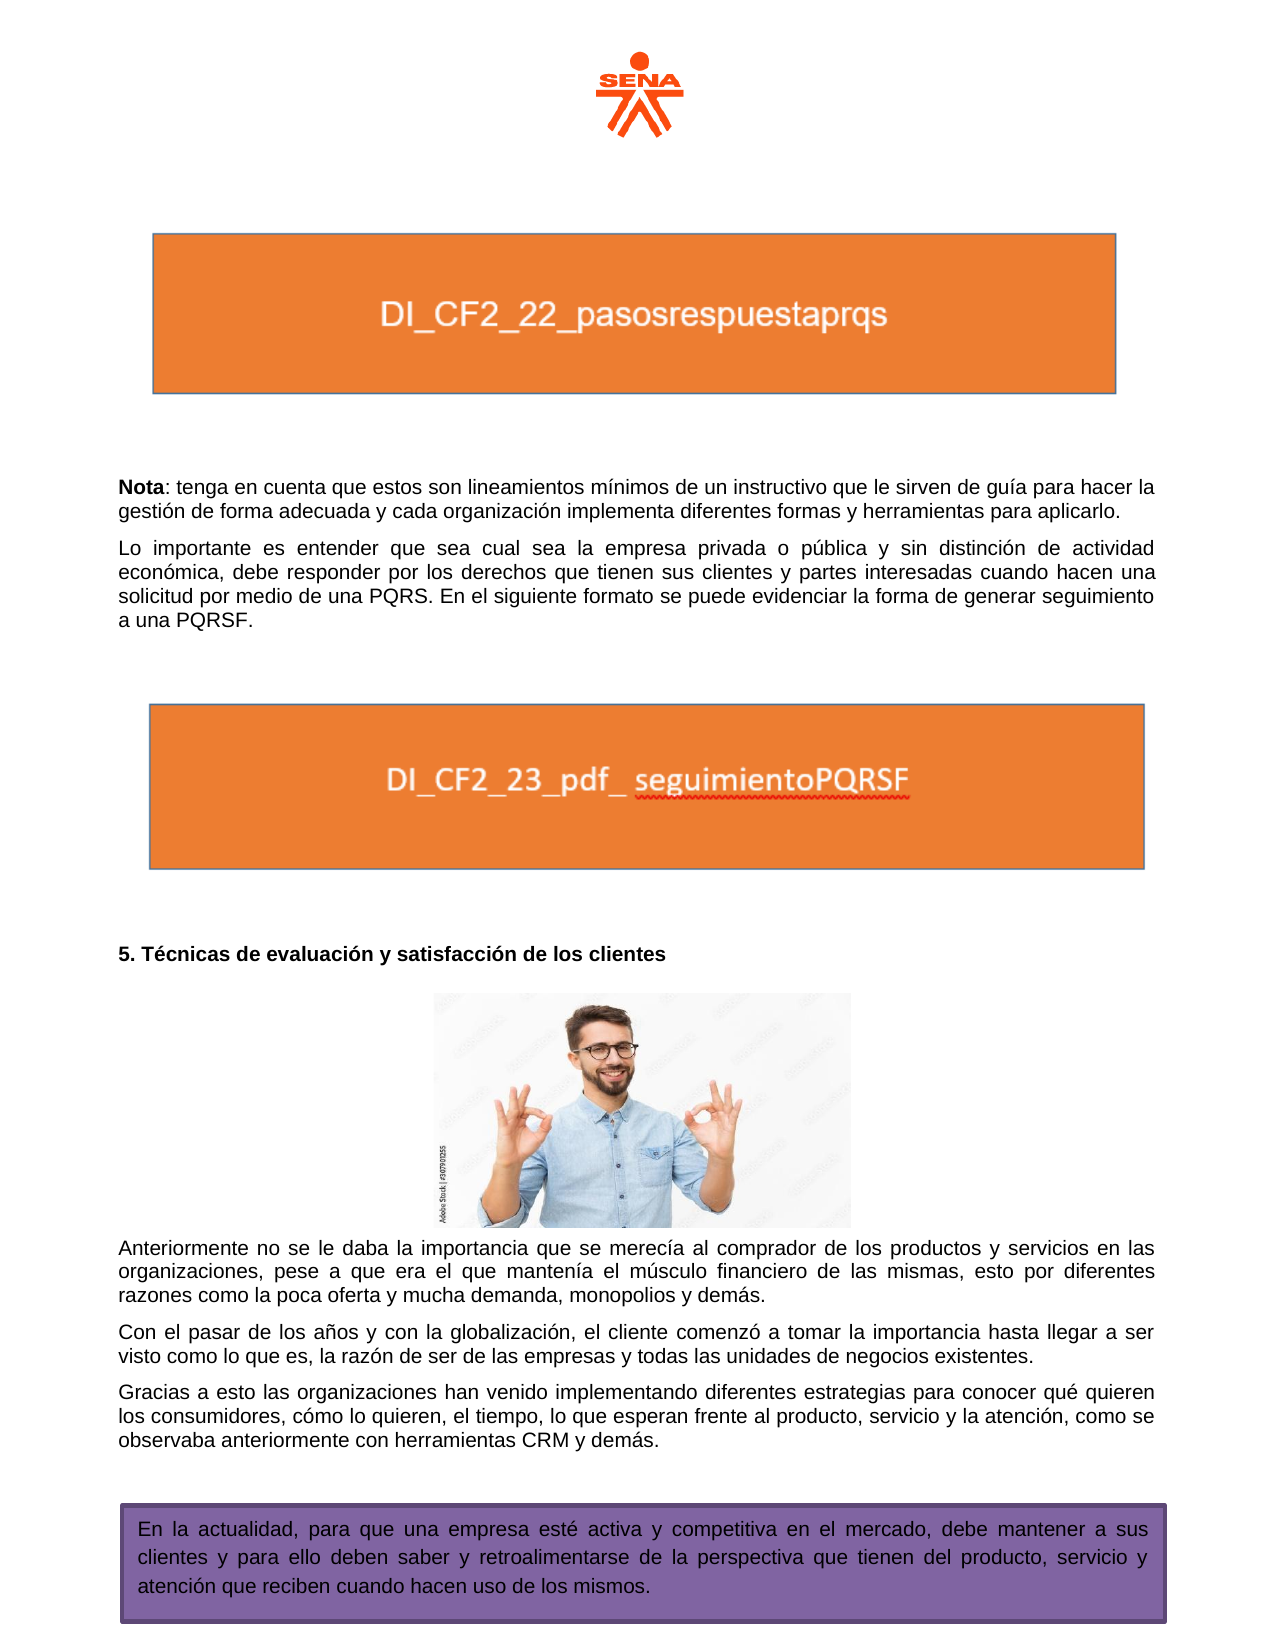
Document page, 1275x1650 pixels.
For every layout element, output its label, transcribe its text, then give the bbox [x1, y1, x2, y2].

text Lo importante es entender que sea cual sea la empresa privada o pública y sin distinción de actividad económica, debe responder por los derechos que tienen sus clientes y partes interesadas cuando hacen una solicitud por medio de una PQRS. En el siguiente formato se puede evidenciar la forma de generar seguimiento a una PQRSF. [118, 536, 1157, 631]
picture [433, 993, 851, 1228]
text Anteriormente no se le daba la importancia que se merecía al comprador de los productos y servicios en las organizaciones, pese a que era el que mantenía el músculo financiero de las mismas, esto por diferentes razones como la poca oferta y mucha demanda, monopolios y demás. [118, 1235, 1157, 1307]
picture [118, 680, 1157, 888]
picture [585, 48, 690, 142]
text Con el pasar de los años y con la globalización, el cliente comenzó a tomar la importancia hasta llegar a ser visto como lo que es, la razón de ser de las empresas y todas las unidades de negocios existentes. [118, 1320, 1157, 1368]
text Nota: tenga en cuenta que estos son lineamientos mínimos de un instructivo que le sirven de guía para hacer la gestión de forma adecuada y cada organización implementa diferentes formas y herramientas para aplicarlo. [118, 475, 1157, 523]
picture [118, 213, 1157, 422]
subtitle 5. Técnicas de evaluación y satisfacción de los clientes [118, 941, 1157, 965]
text Gracias a esto las organizaciones han venido implementando diferentes estrategias para conocer qué quieren los consumidores, cómo lo quieren, el tiempo, lo que esperan frente al producto, servicio y la atención, como se observaba anteriormente con herramientas CRM y demás. [118, 1380, 1157, 1452]
